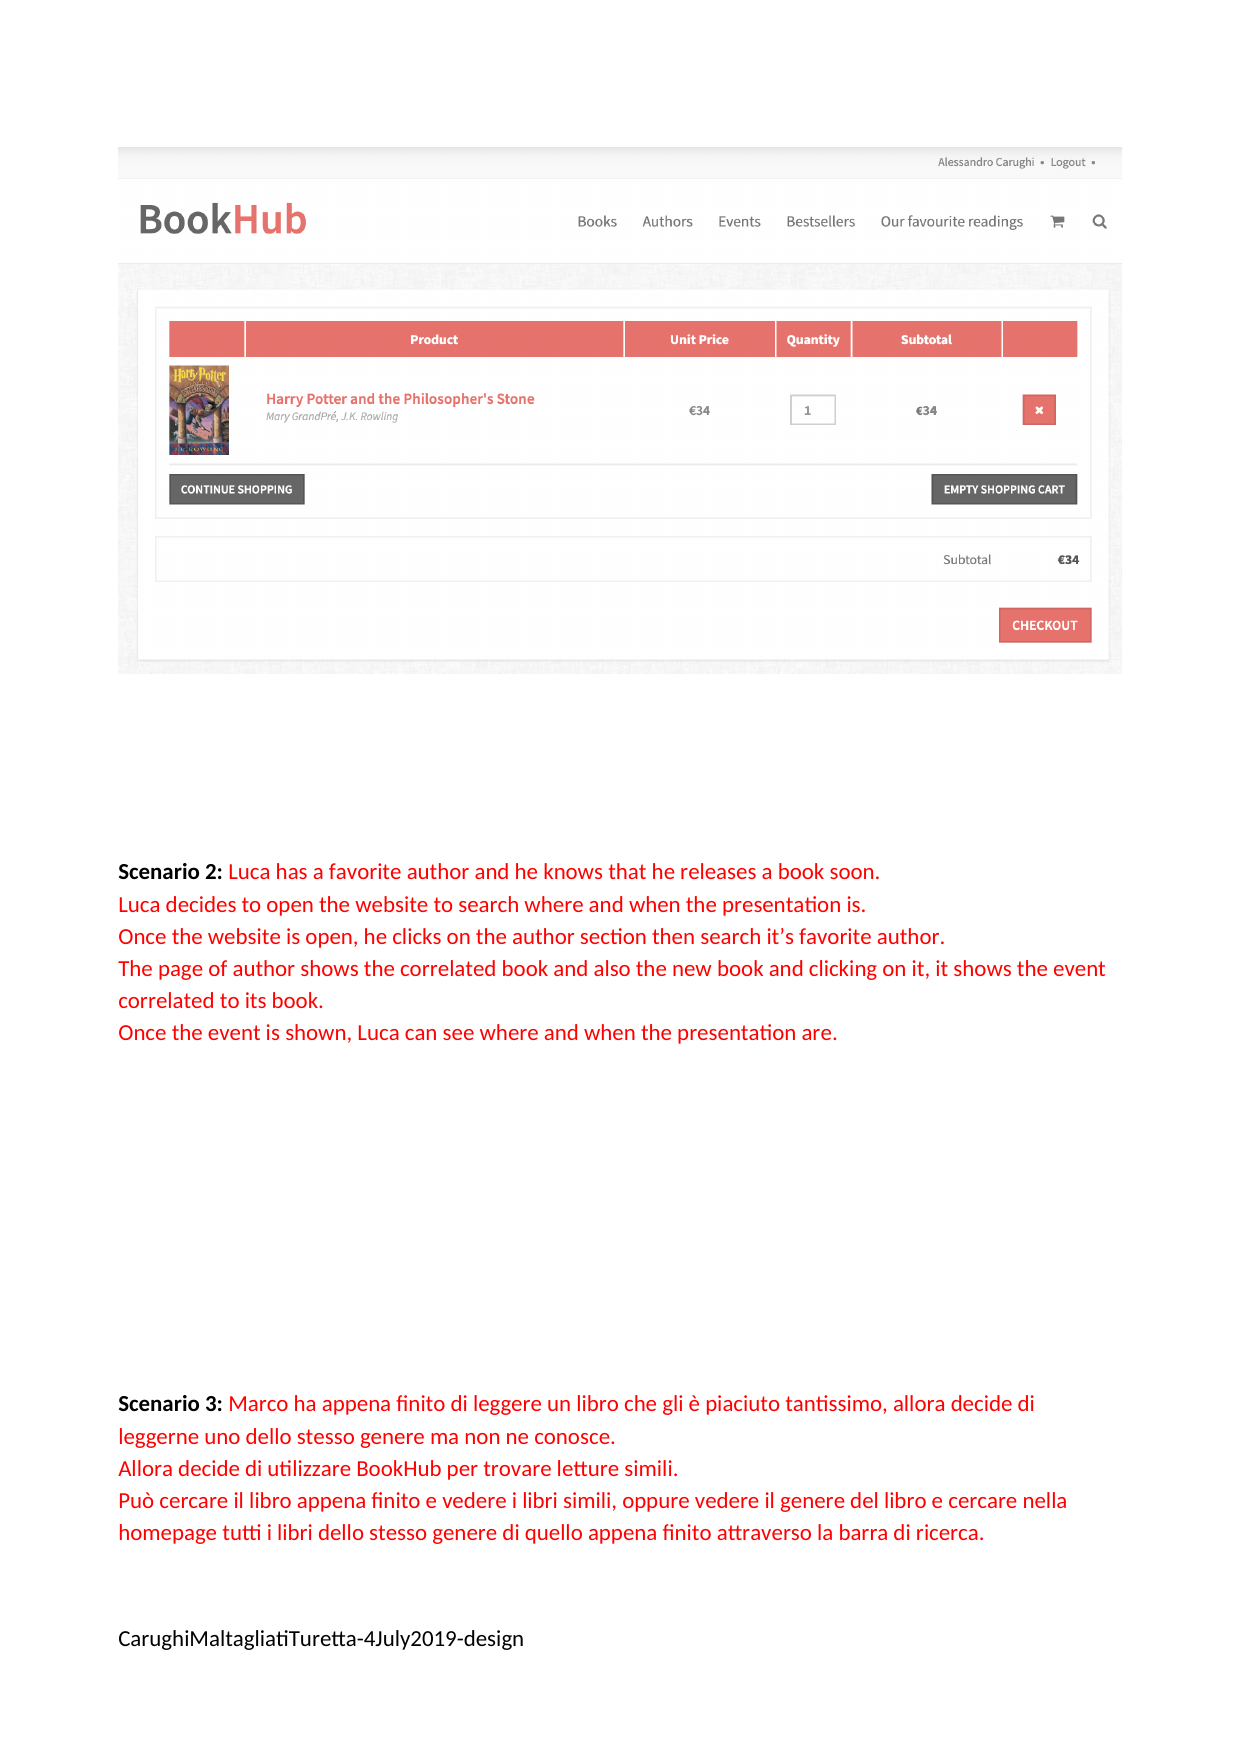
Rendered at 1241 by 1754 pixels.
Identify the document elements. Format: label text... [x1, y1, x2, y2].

picture [118, 147, 1123, 674]
text Scenario 3: Marco ha appena finito di leggere un libro che gli è piaciuto tantissimo, allora decide di leggerne uno dello stesso genere ma non ne conosce. Allora decide di utilizzare BookHub per trovare letture simili. Può cercare il libro appena finito e vedere i libri simili, oppure vedere il genere del libro e cercare nella homepage tutti i libri dello stesso genere di quello appena finito attraverso la barra di ricerca. [118, 1389, 1122, 1546]
text Scenario 2: Luca has a favorite author and he knows that he releases a book soon. Luca decides to open the website to search where and when the presentation is. Once the website is open, he clicks on the author section then search it’s favorite author. The page of author shows the correlated book and also the new book and clicking on it, it shows the event correlated to its book. Once the event is shown, Luca can see where and when the presentation are. [118, 857, 1122, 1046]
